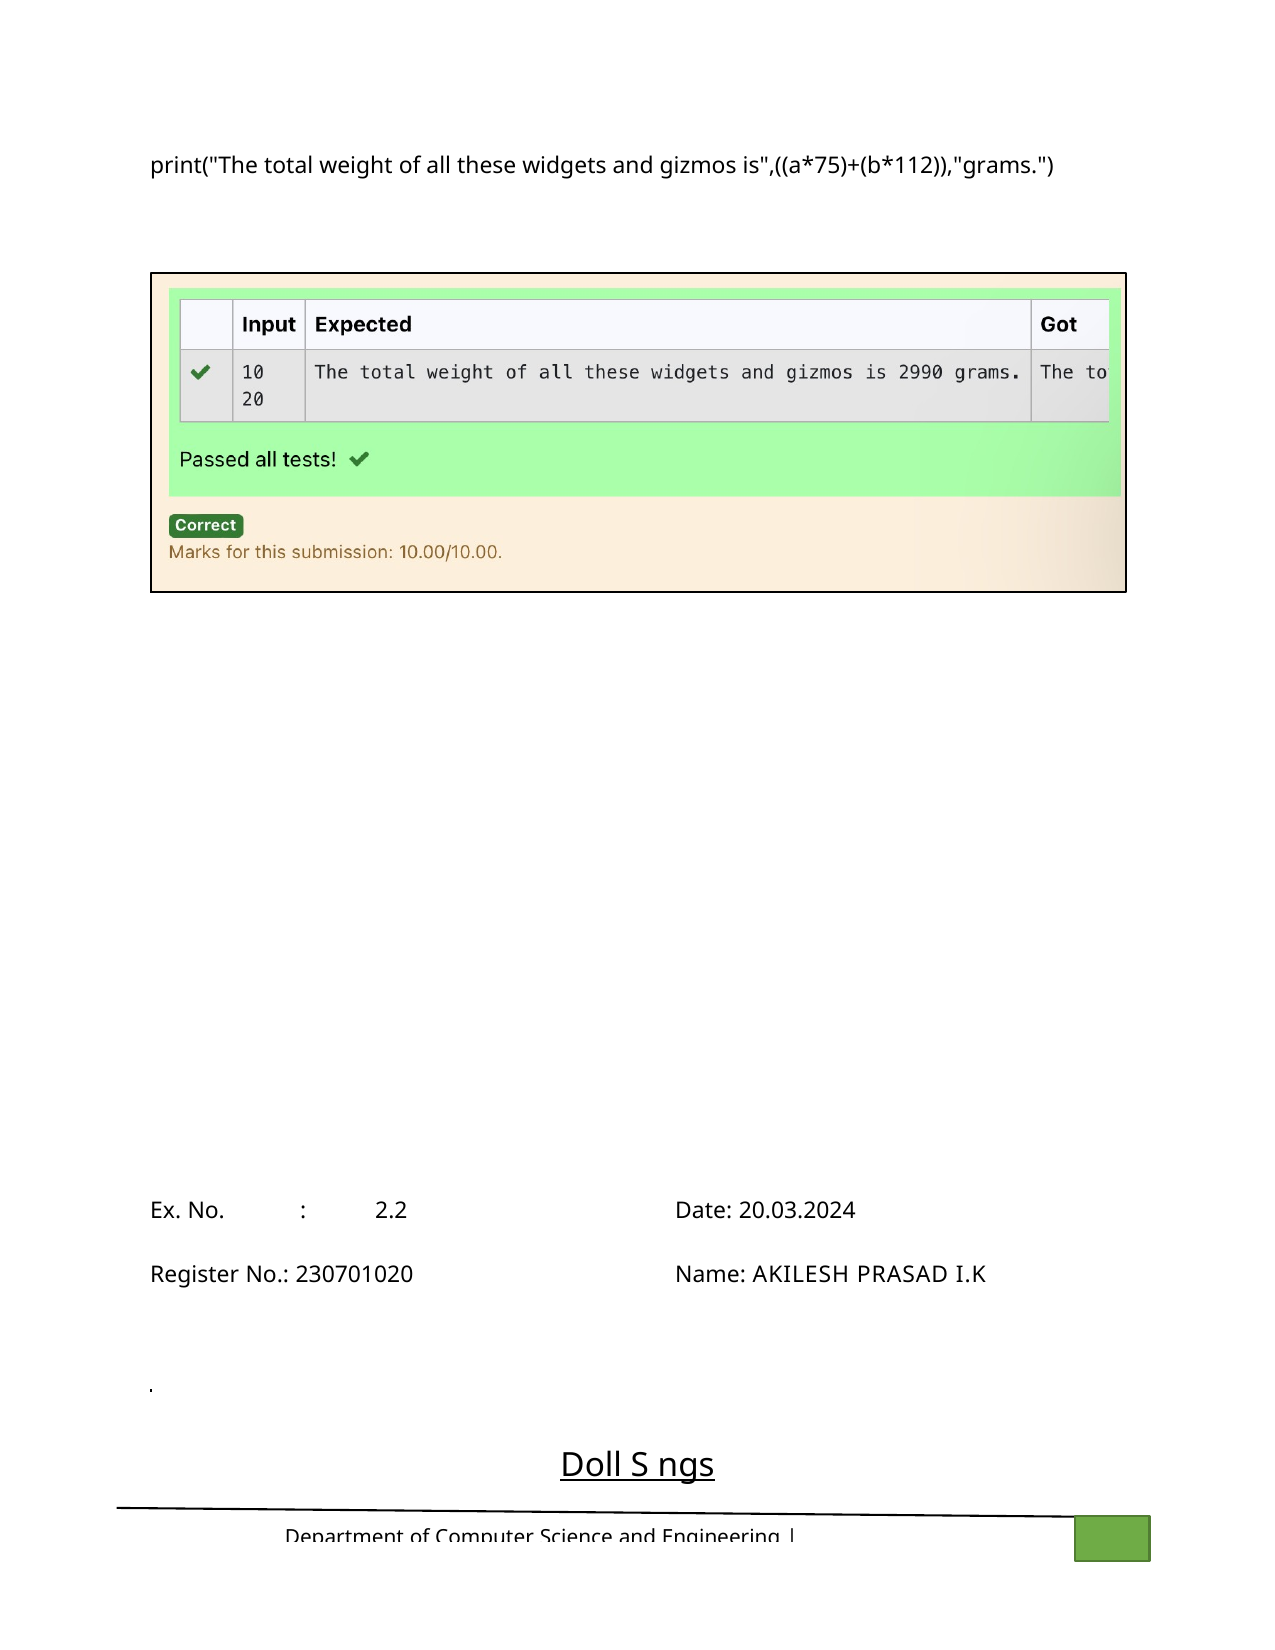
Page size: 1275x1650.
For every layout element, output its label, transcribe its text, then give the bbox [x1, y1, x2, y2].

text print("The total weight of all these widgets and gizmos is",((a*75)+(b*112)),"grams.") [150, 149, 1162, 181]
text Register No.: 230701020 Name: AKILESH PRASAD I.K [150, 1258, 1162, 1289]
text Ex. No. : 2.2 Date: 20.03.2024 [150, 1194, 1162, 1225]
picture [152, 274, 1125, 591]
subtitle Doll S ngs [148, 1440, 1126, 1486]
